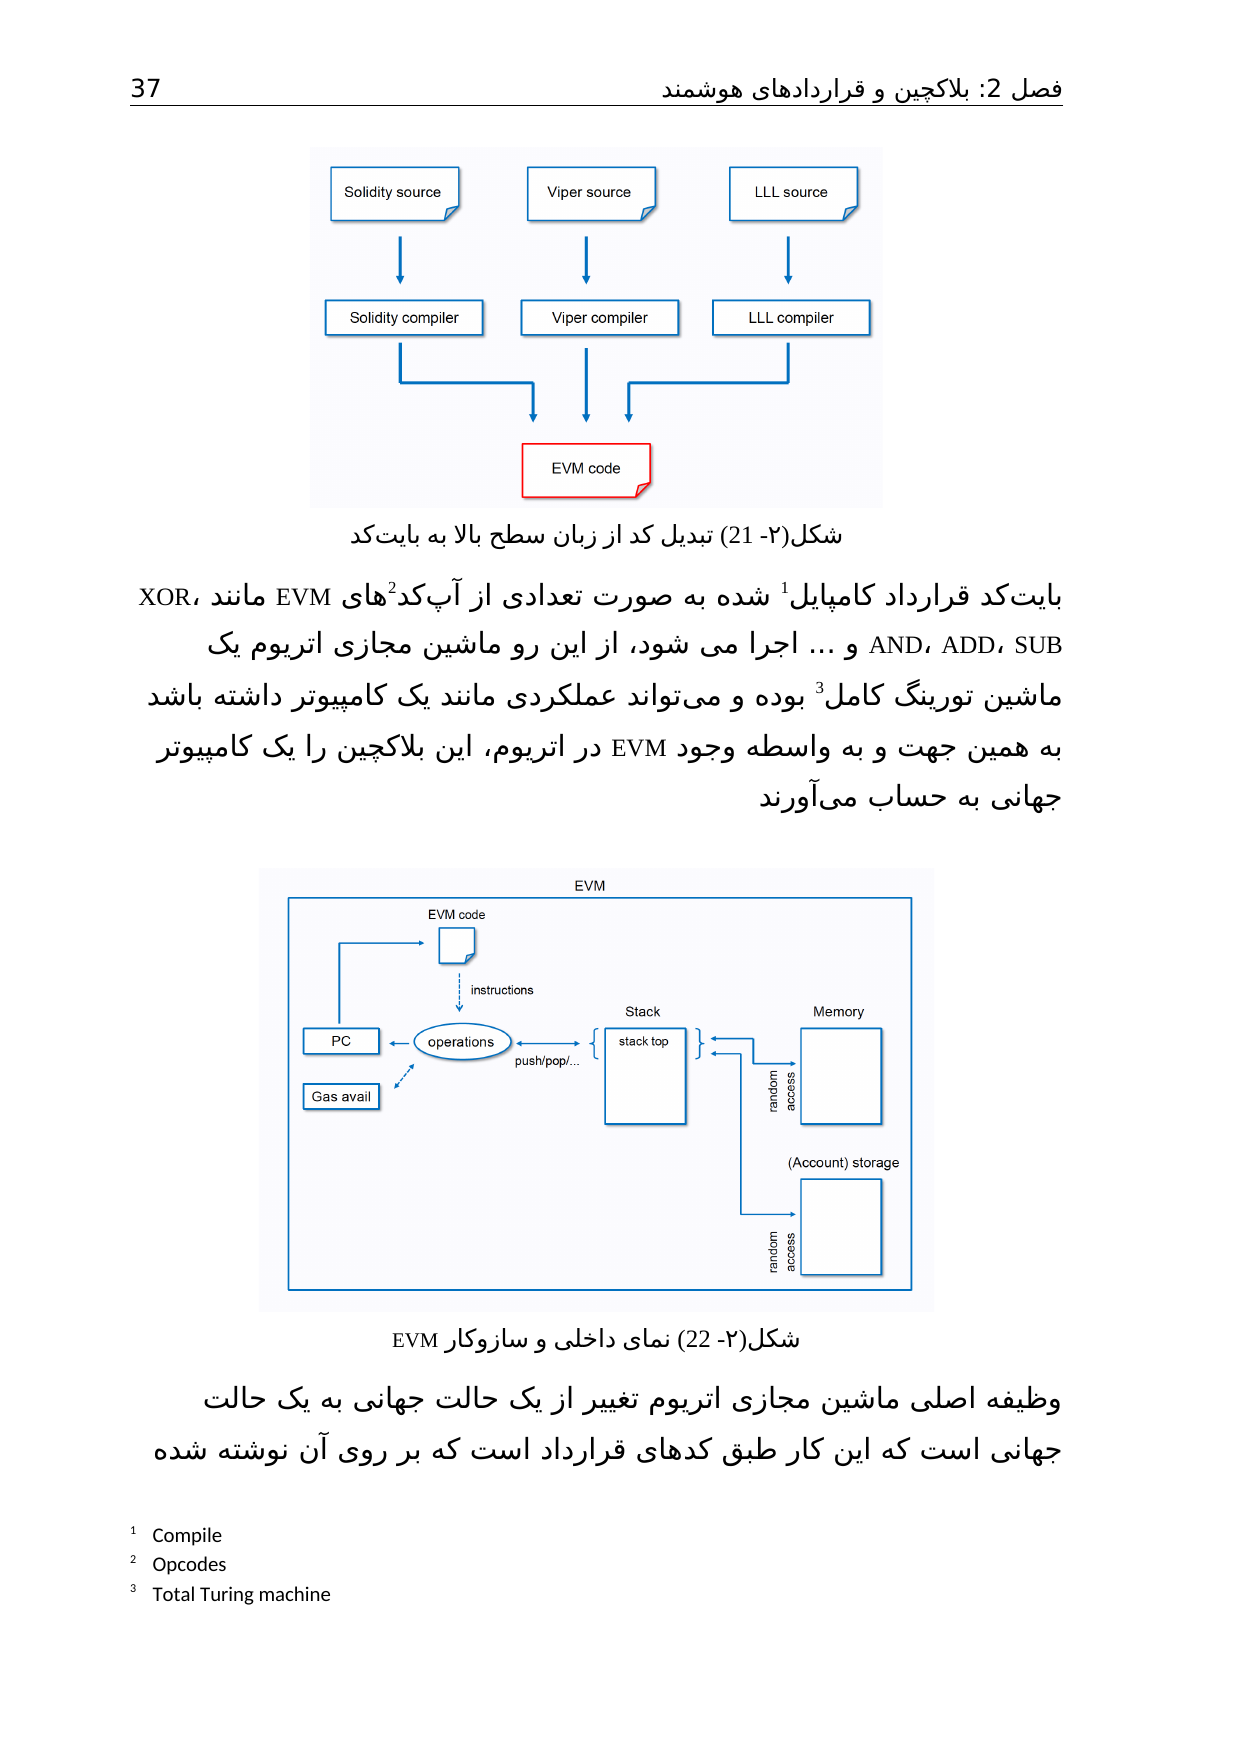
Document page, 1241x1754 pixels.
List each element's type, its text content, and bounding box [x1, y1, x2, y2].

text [130, 1382, 1063, 1467]
picture [258, 868, 935, 1312]
text شکل(۲- 22) نمای داخلی و سازوکار EVM [130, 1324, 1063, 1352]
picture [309, 147, 883, 508]
text بایت‌‌کد قرارداد کامپایل شده به صورت تعدادی از آپ‌کدهای EVM مانند XOR، AND، ADD، SUB و ... اجرا می شود، از این رو ماشین مجازی اتریوم یک ماشین تورینگ کامل بوده و می‌تواند عملکردی مانند یک کامپیوتر داشته باشد به همین جهت و به واسطه وجود EVM در اتریوم، این بلاکچین را یک کامپیوتر جهانی به حساب می‌آورند [130, 578, 1063, 814]
text شکل(۲- 21) تبدیل کد از زبان سطح بالا به بایت‌کد [130, 520, 1063, 549]
